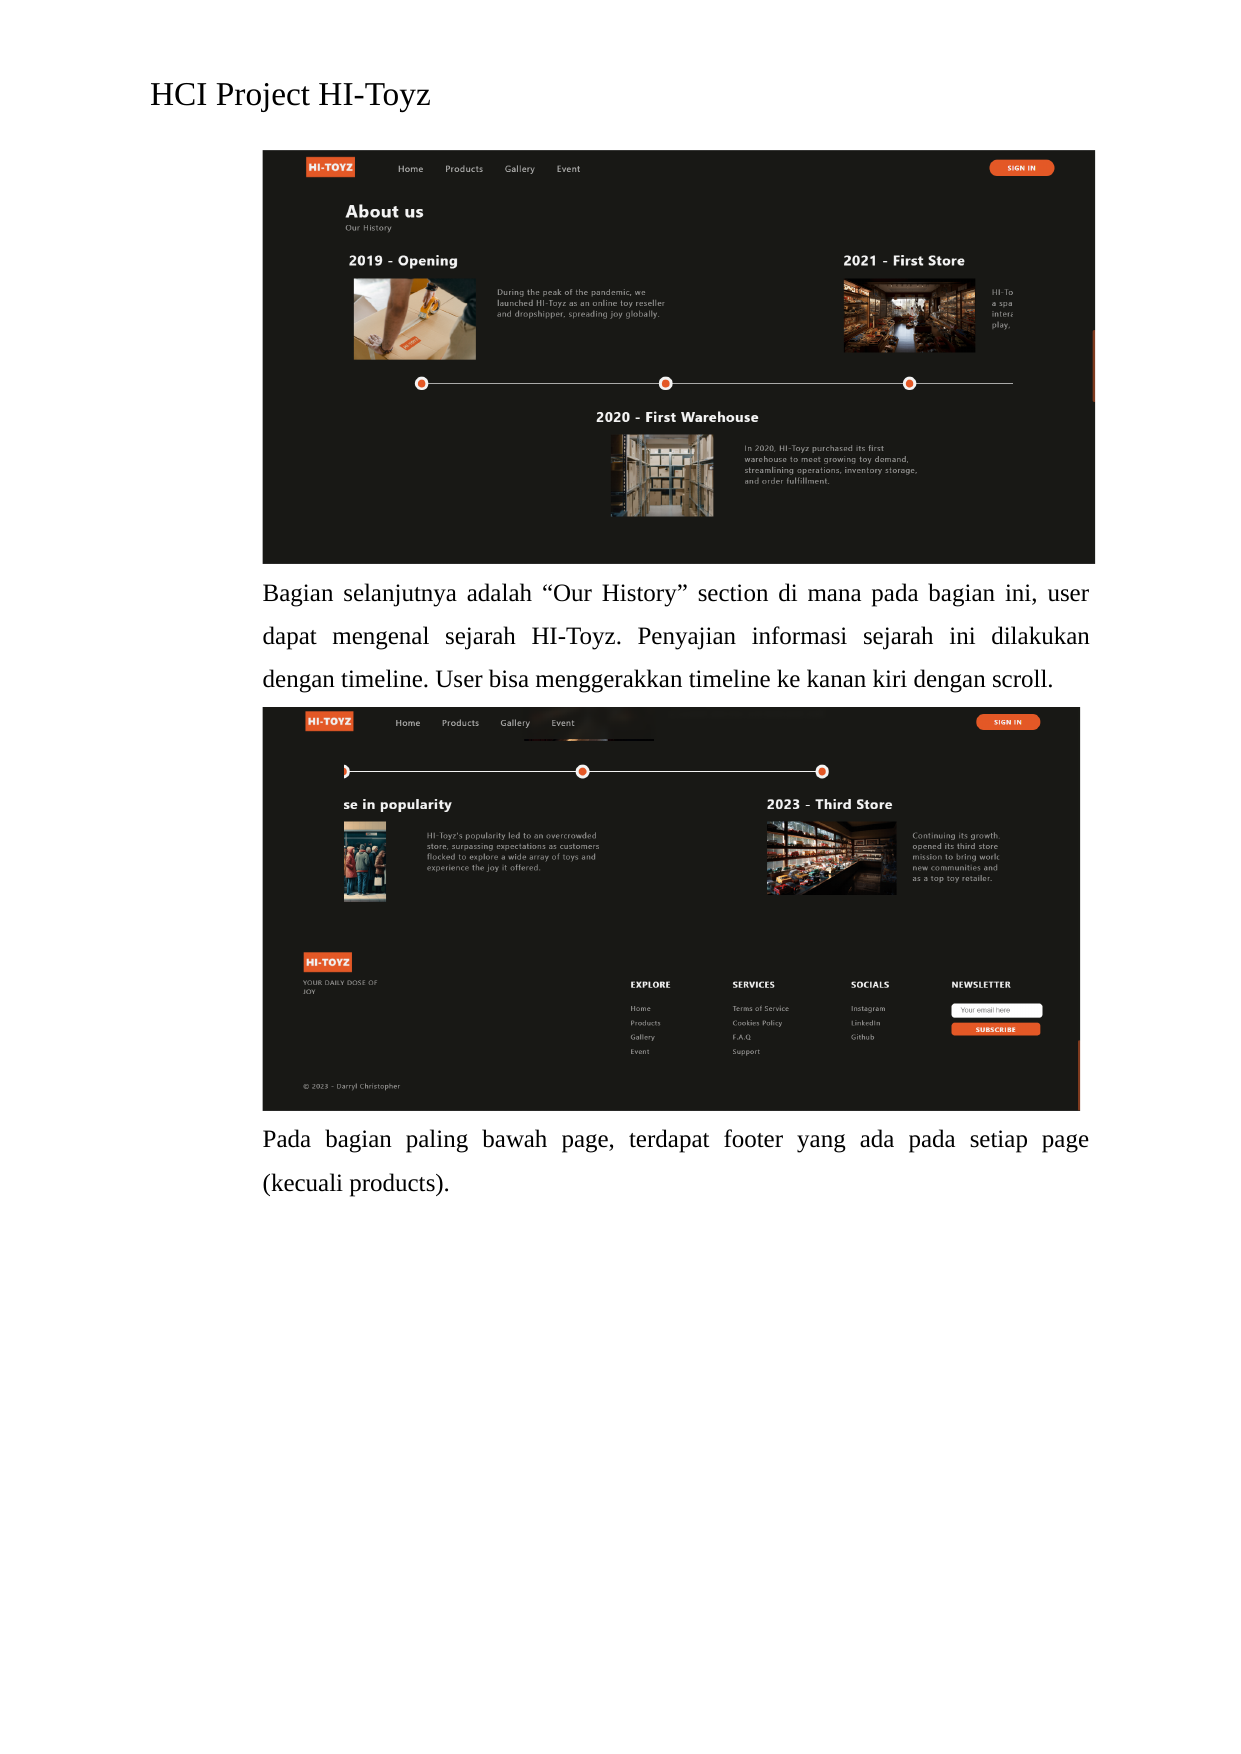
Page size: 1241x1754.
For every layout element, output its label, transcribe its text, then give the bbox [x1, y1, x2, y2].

list Pada bagian paling bawah page, terdapat footer yang ada pada setiap page (kecuali products). [262, 1124, 1090, 1196]
picture [262, 150, 1096, 564]
list Bagian selanjutnya adalah “Our History” section di mana pada bagian ini, user dapat mengenal sejarah HI-Toyz. Penyajian informasi sejarah ini dilakukan dengan timeline. User bisa menggerakkan timeline ke kanan kiri dengan scroll. [262, 578, 1090, 693]
picture [262, 707, 1080, 1111]
